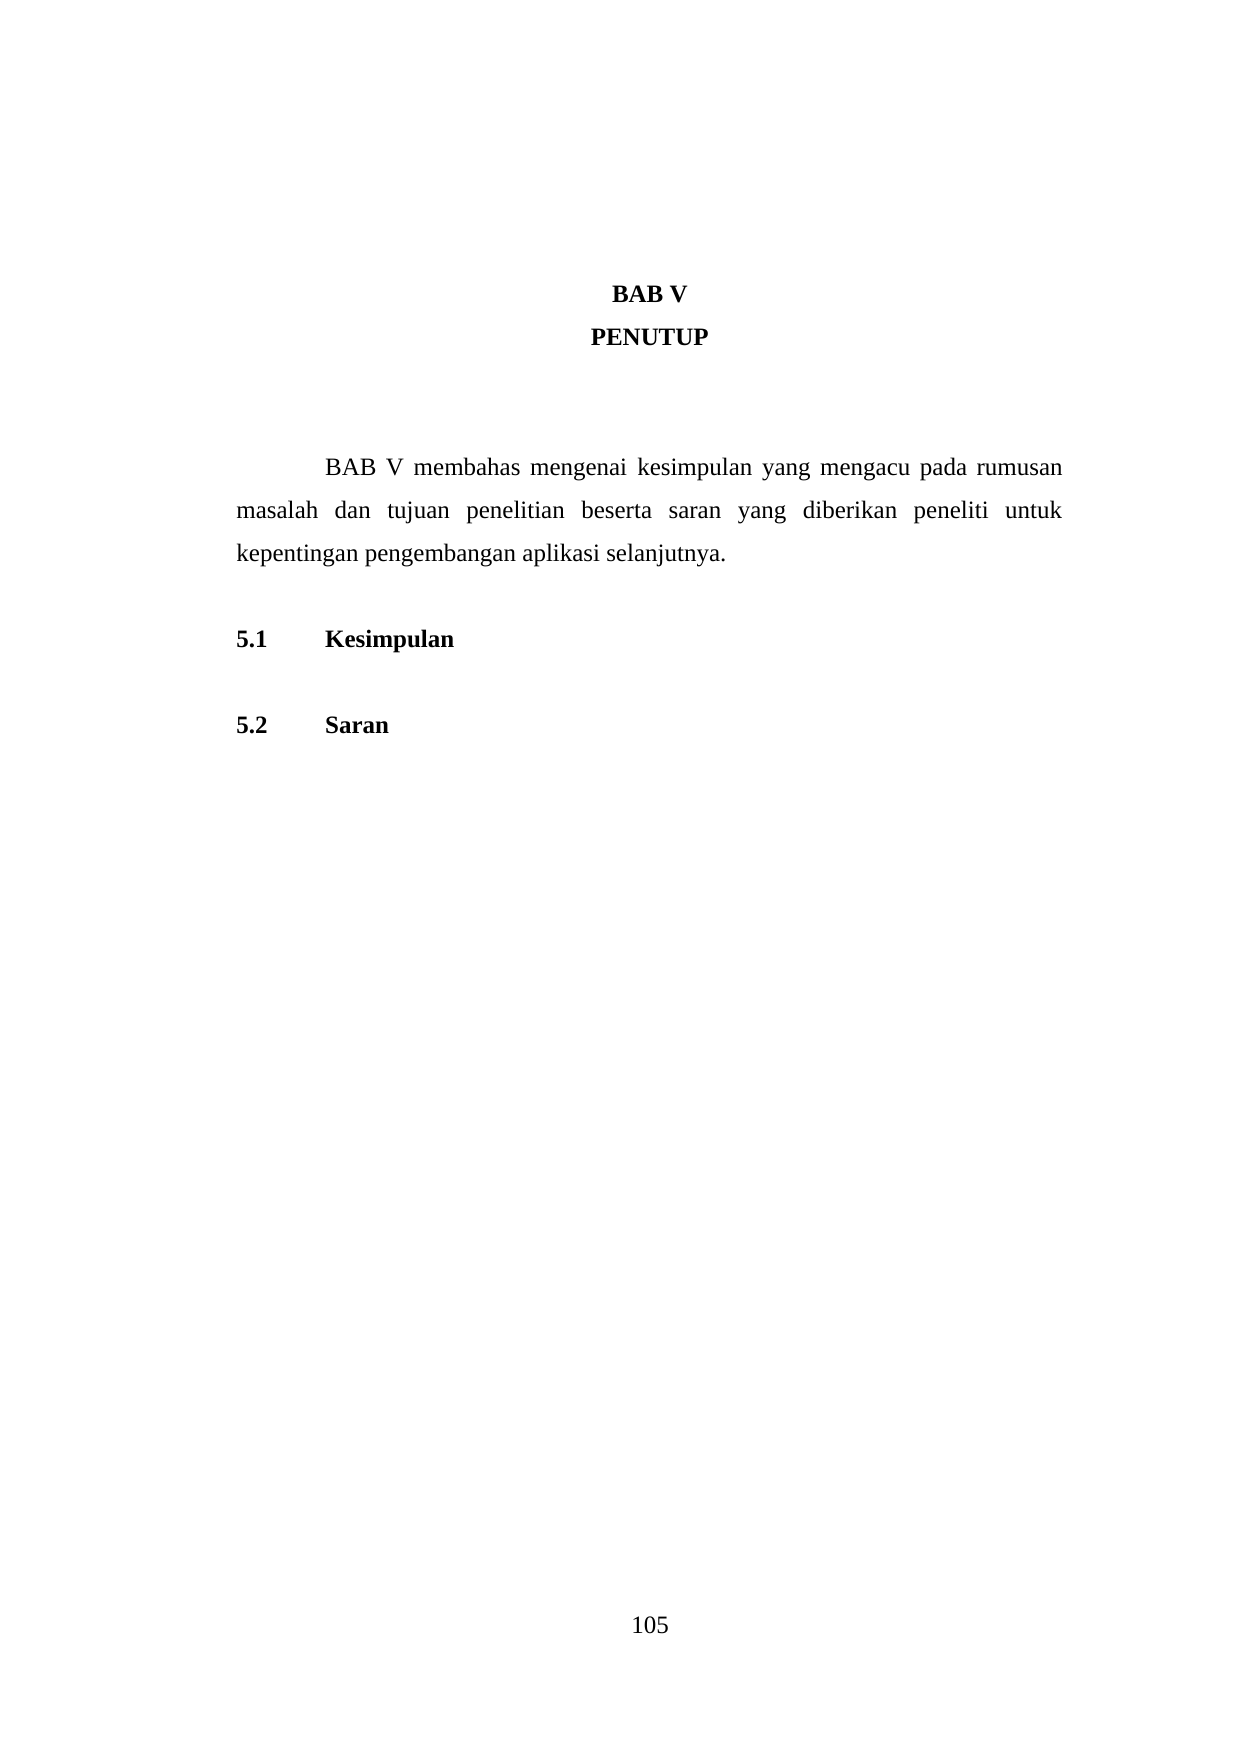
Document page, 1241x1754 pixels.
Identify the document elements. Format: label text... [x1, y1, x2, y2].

subtitle Saran [236, 711, 1063, 739]
text BAB V membahas mengenai kesimpulan yang mengacu pada rumusan masalah dan tujuan penelitian beserta saran yang diberikan peneliti untuk kepentingan pengembangan aplikasi selanjutnya. [236, 452, 1063, 567]
subtitle BAB V PENUTUP [236, 279, 1063, 351]
subtitle Kesimpulan [236, 624, 1063, 653]
